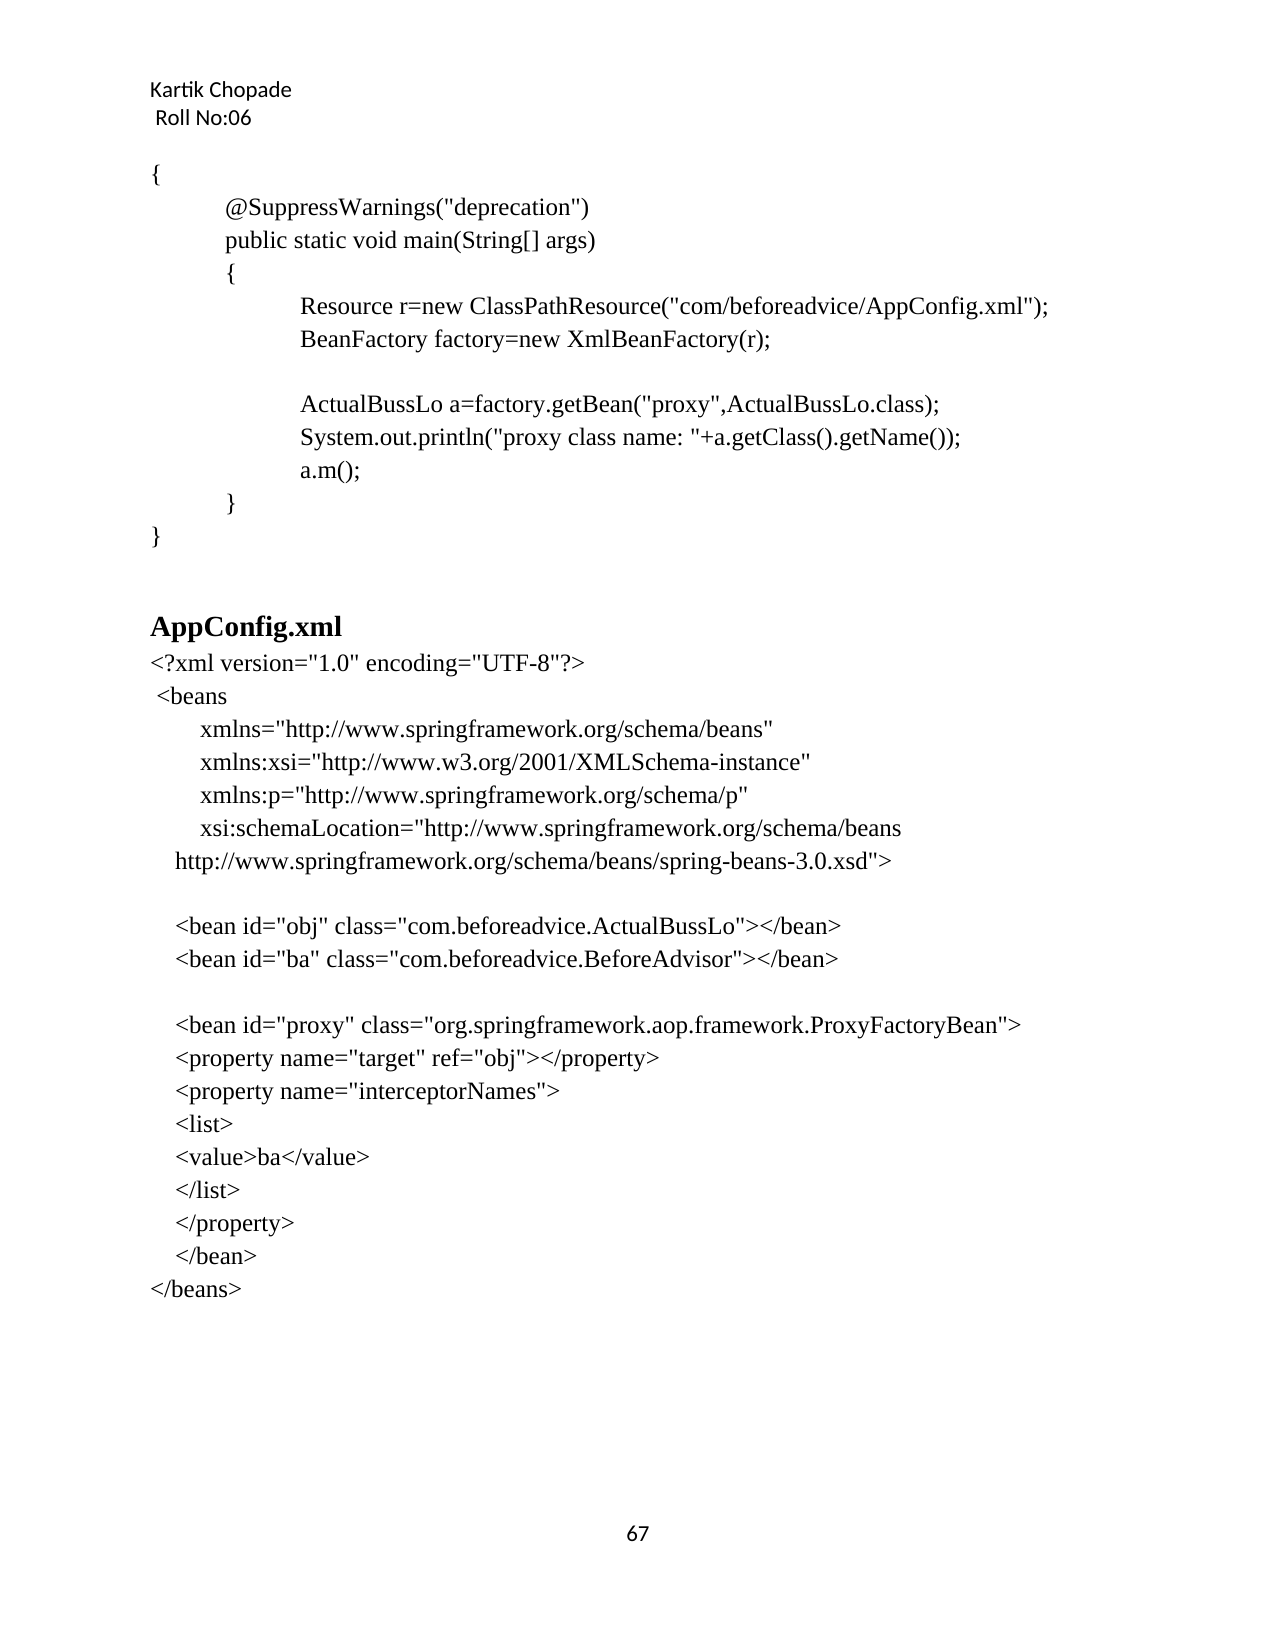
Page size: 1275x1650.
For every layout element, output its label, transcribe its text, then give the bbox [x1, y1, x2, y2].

text <value>ba</value> [150, 1142, 1125, 1171]
text { [150, 258, 1125, 287]
text AppConfig.xml [150, 609, 1125, 643]
text </list> [150, 1175, 1125, 1203]
text </beans> [150, 1274, 1125, 1303]
text <list> [150, 1109, 1125, 1137]
text @SuppressWarnings("deprecation") [150, 192, 1125, 221]
text </property> [150, 1208, 1125, 1237]
text <property name="target" ref="obj"></property> [150, 1043, 1125, 1071]
text http://www.springframework.org/schema/beans/spring-beans-3.0.xsd"> [150, 846, 1125, 875]
text </bean> [150, 1241, 1125, 1269]
text xsi:schemaLocation="http://www.springframework.org/schema/beans [150, 813, 1125, 842]
text <property name="interceptorNames"> [150, 1076, 1125, 1104]
text <?xml version="1.0" encoding="UTF-8"?> [150, 648, 1125, 677]
text xmlns="http://www.springframework.org/schema/beans" [150, 714, 1125, 743]
text <bean id="proxy" class="org.springframework.aop.framework.ProxyFactoryBean"> [150, 1010, 1125, 1038]
text public static void main(String[] args) [150, 225, 1125, 254]
text ActualBussLo a=factory.getBean("proxy",ActualBussLo.class); [150, 389, 1125, 418]
text BeanFactory factory=new XmlBeanFactory(r); [150, 324, 1125, 353]
text xmlns:xsi="http://www.w3.org/2001/XMLSchema-instance" [150, 747, 1125, 776]
text a.m(); [150, 455, 1125, 484]
text <bean id="obj" class="com.beforeadvice.ActualBussLo"></bean> [150, 911, 1125, 940]
text <bean id="ba" class="com.beforeadvice.BeforeAdvisor"></bean> [150, 944, 1125, 973]
text xmlns:p="http://www.springframework.org/schema/p" [150, 780, 1125, 809]
text } [150, 521, 1125, 550]
text { [150, 159, 1125, 188]
text System.out.println("proxy class name: "+a.getClass().getName()); [150, 422, 1125, 451]
text Resource r=new ClassPathResource("com/beforeadvice/AppConfig.xml"); [150, 291, 1125, 320]
text <beans [150, 681, 1125, 710]
text } [150, 488, 1125, 517]
